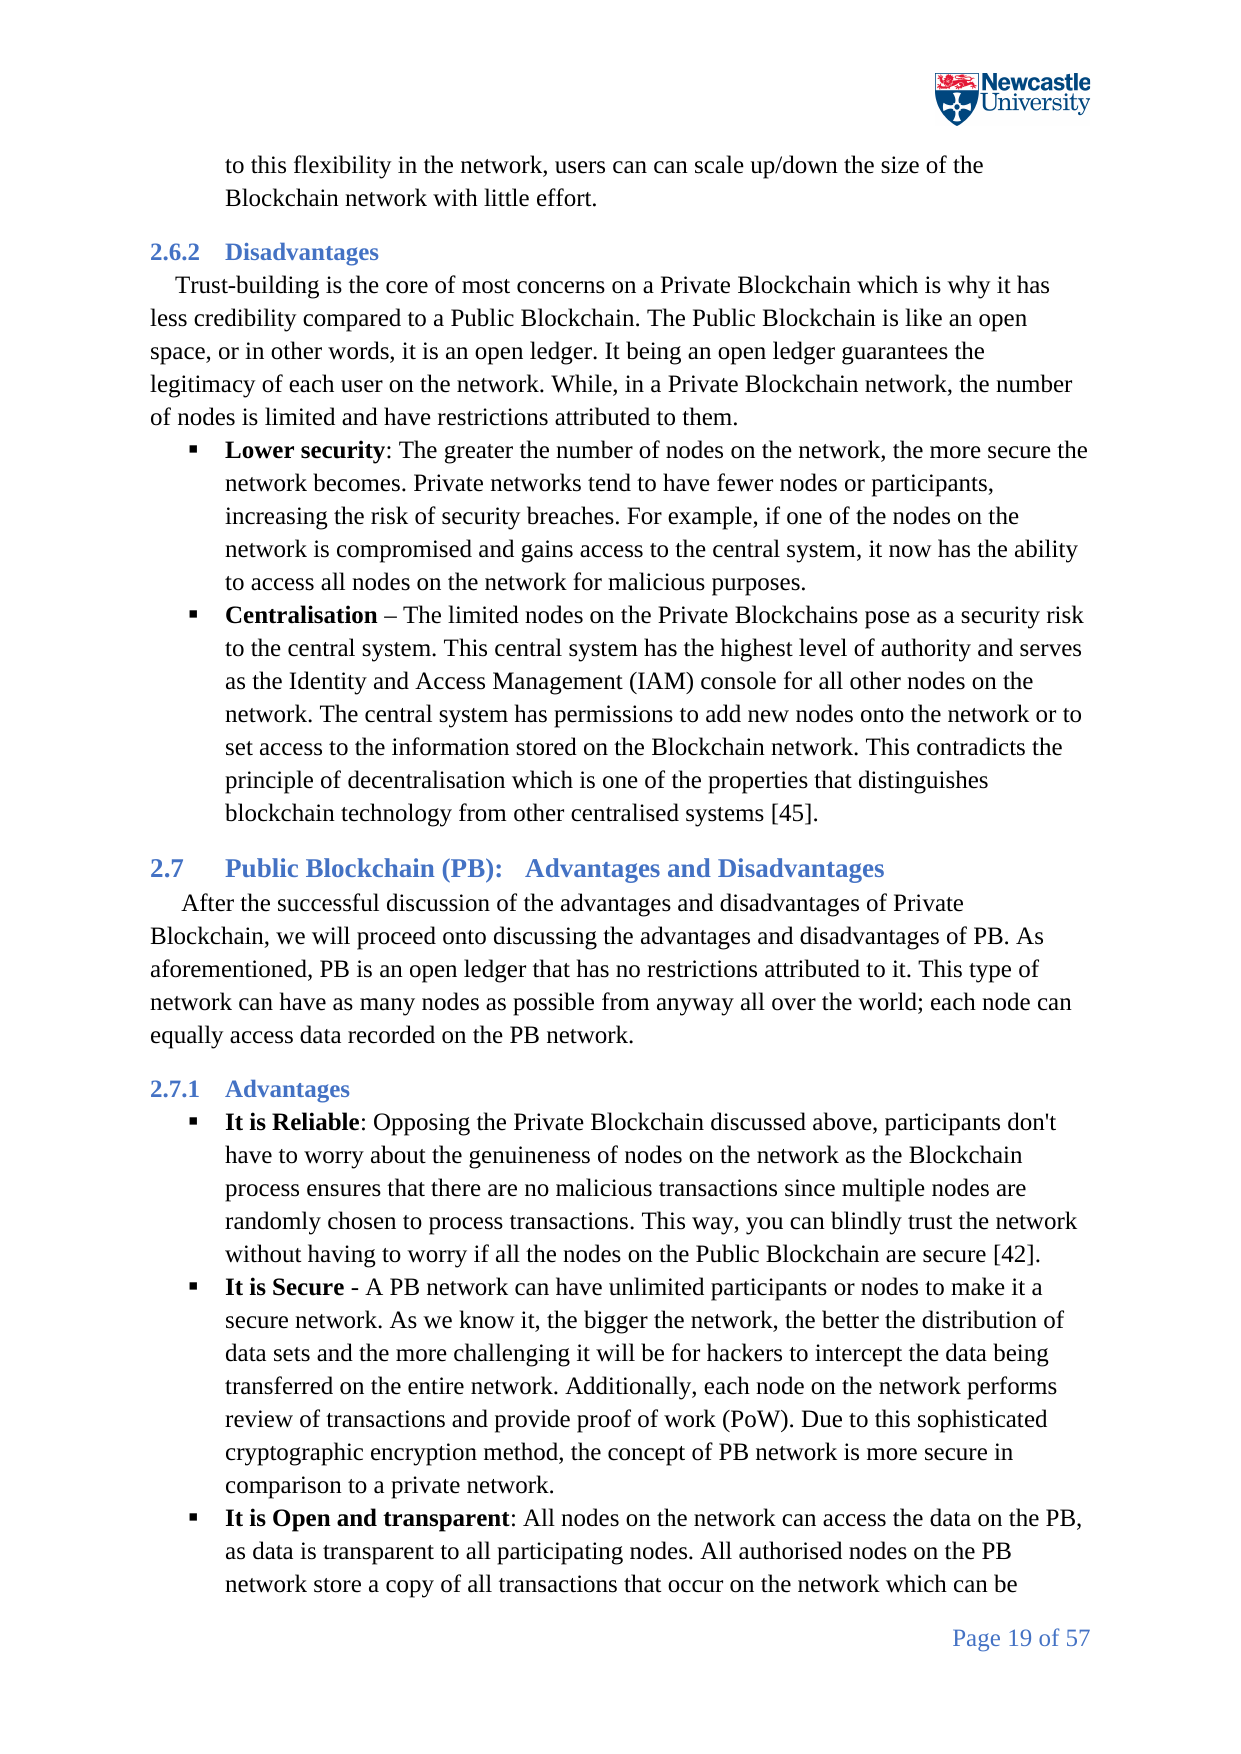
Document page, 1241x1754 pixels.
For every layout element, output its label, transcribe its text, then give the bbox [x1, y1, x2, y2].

subtitle 2.7 Public Blockchain (PB): Advantages and Disadvantages [150, 852, 1090, 883]
list Centralisation – The limited nodes on the Private Blockchains pose as a security risk to the central system. This central system has the highest level of authority and serves as the Identity and Access Management (IAM) console for all other nodes on the network. The central system has permissions to add new nodes onto the network or to set access to the information stored on the Blockchain network. This contradicts the principle of​​ decentralisation which is one of the properties that distinguishes blockchain technology from other centralised systems. [187, 600, 1090, 827]
list It is Secure - A PB network can have unlimited participants or nodes to make it a secure network. As we know it, the bigger the network, the better the distribution of data sets and the more challenging it will be for hackers to intercept the data being transferred on the entire network. Additionally, each node on the network performs review of transactions and provide proof of work (PoW). Due to this sophisticated cryptographic encryption method, the concept of PB network is more secure in comparison to a private network. [187, 1272, 1090, 1499]
picture [935, 73, 1091, 126]
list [187, 150, 1090, 212]
subtitle 2.7.1 Advantages [150, 1074, 1090, 1102]
text Trust-building is the core of most concerns on a Private Blockchain which is why it has less credibility compared to a Public Blockchain. The Public Blockchain is like an open space, or in other words, it is an open ledger. It being an open ledger guarantees the legitimacy of each user on the network. While, in a Private Blockchain network, the number of nodes is limited and have restrictions attributed to them. [150, 270, 1090, 431]
text After the successful discussion of the advantages and disadvantages of Private Blockchain, we will proceed onto discussing the advantages and disadvantages of PB. As aforementioned, PB is an open ledger that has no restrictions attributed to it. This type of network can have as many nodes as possible from anyway all over the world; each node can equally access data recorded on the PB network. [150, 888, 1090, 1049]
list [187, 1503, 1090, 1598]
subtitle 2.6.2 Disadvantages [150, 237, 1090, 266]
list Lower security: The greater the number of nodes on the network, the more secure the network becomes. Private networks tend to have fewer nodes or participants, increasing the risk of security breaches. For example, if one of the nodes on the network is compromised and gains access to the central system, it now has the ability to access all nodes on the network for malicious purposes. [187, 435, 1090, 596]
list It is Reliable: Opposing the Private Blockchain discussed above, participants don't have to worry about the genuineness of nodes on the network as the Blockchain process ensures that there are no malicious transactions since multiple nodes are randomly chosen to process transactions. This way, you can blindly trust the network without having to worry if all the nodes on the Public Blockchain are secure. [187, 1107, 1090, 1268]
